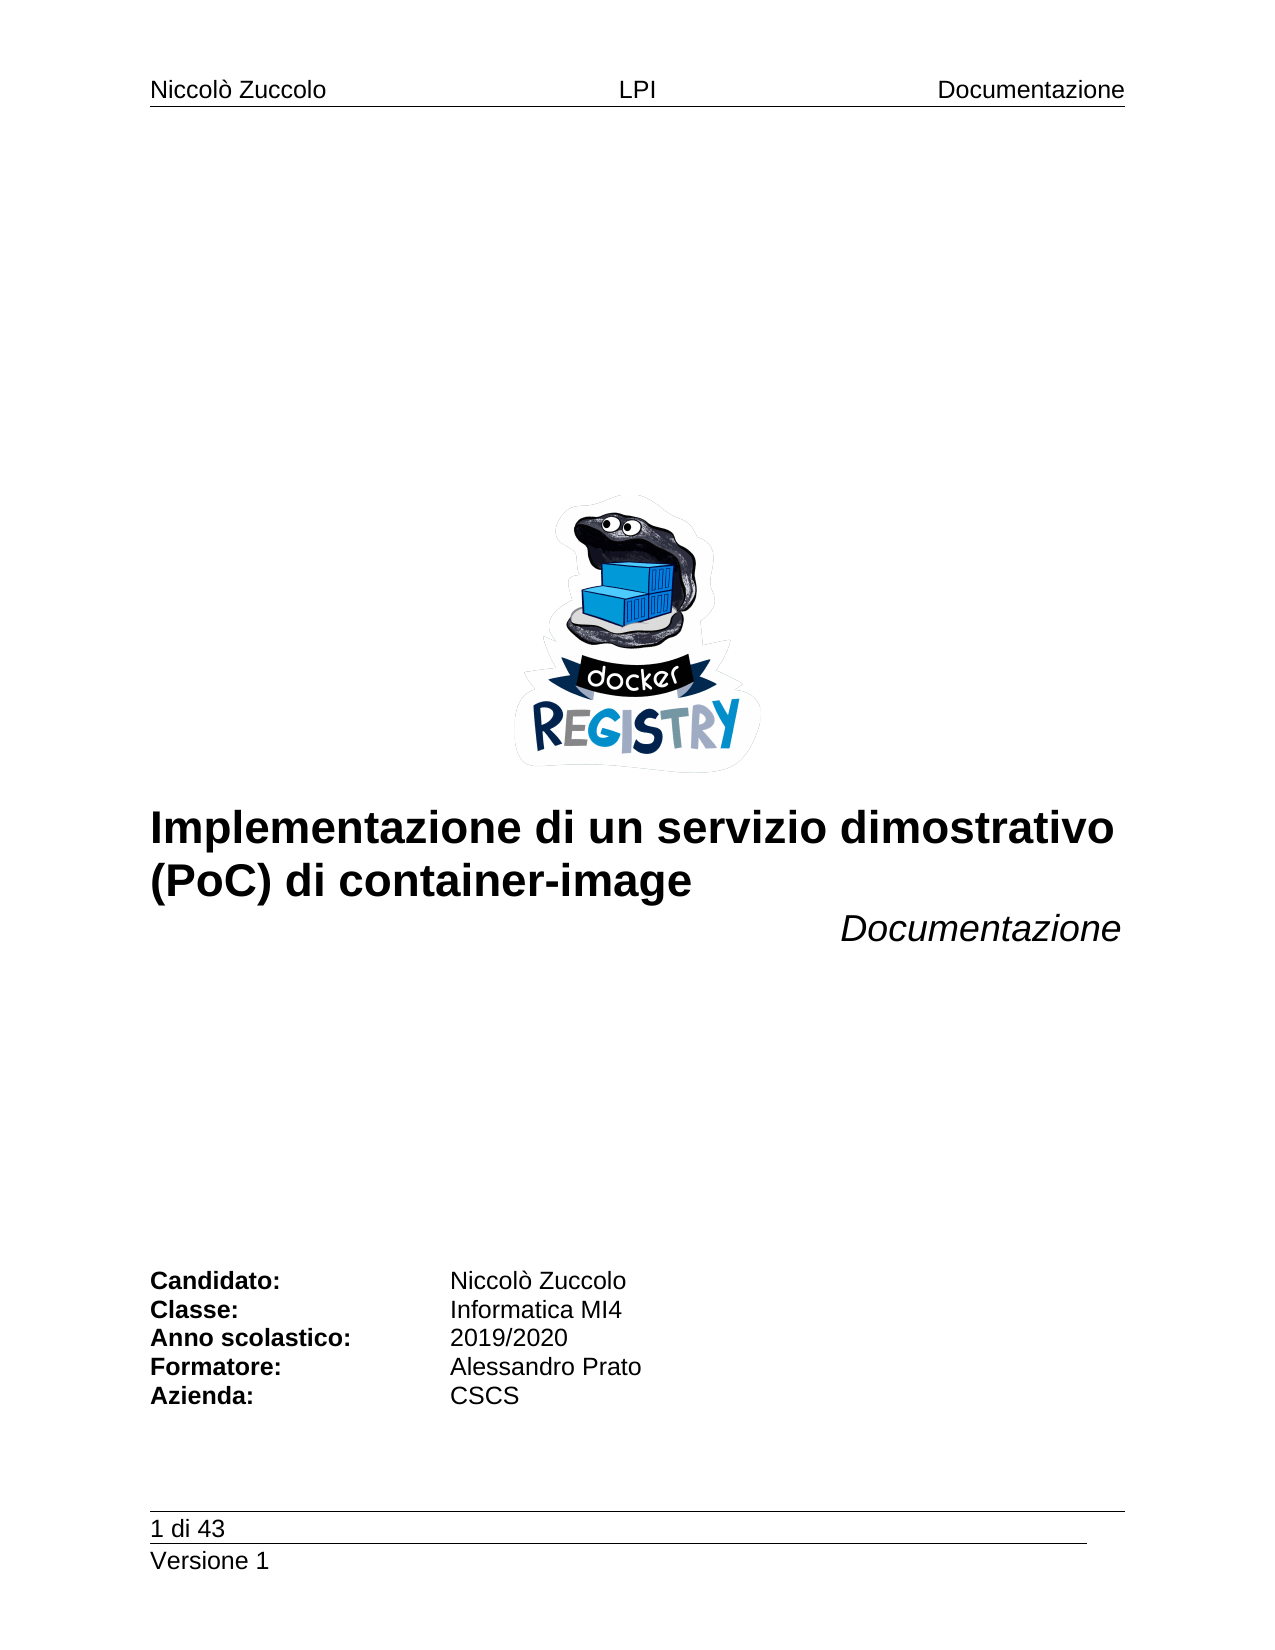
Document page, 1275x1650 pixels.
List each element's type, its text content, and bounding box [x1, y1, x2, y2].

text Candidato: Niccolò Zuccolo [150, 1266, 1125, 1294]
picture [514, 495, 761, 773]
text Implementazione di un servizio dimostrativo (PoC) di container-image [150, 801, 1125, 906]
text Anno scolastico: 2019/2020 [150, 1323, 1125, 1352]
text Classe: Informatica MI4 [150, 1294, 1125, 1323]
text Azienda: CSCS [150, 1381, 1125, 1409]
text Documentazione [150, 906, 1125, 949]
text Formatore: Alessandro Prato [150, 1352, 1125, 1381]
